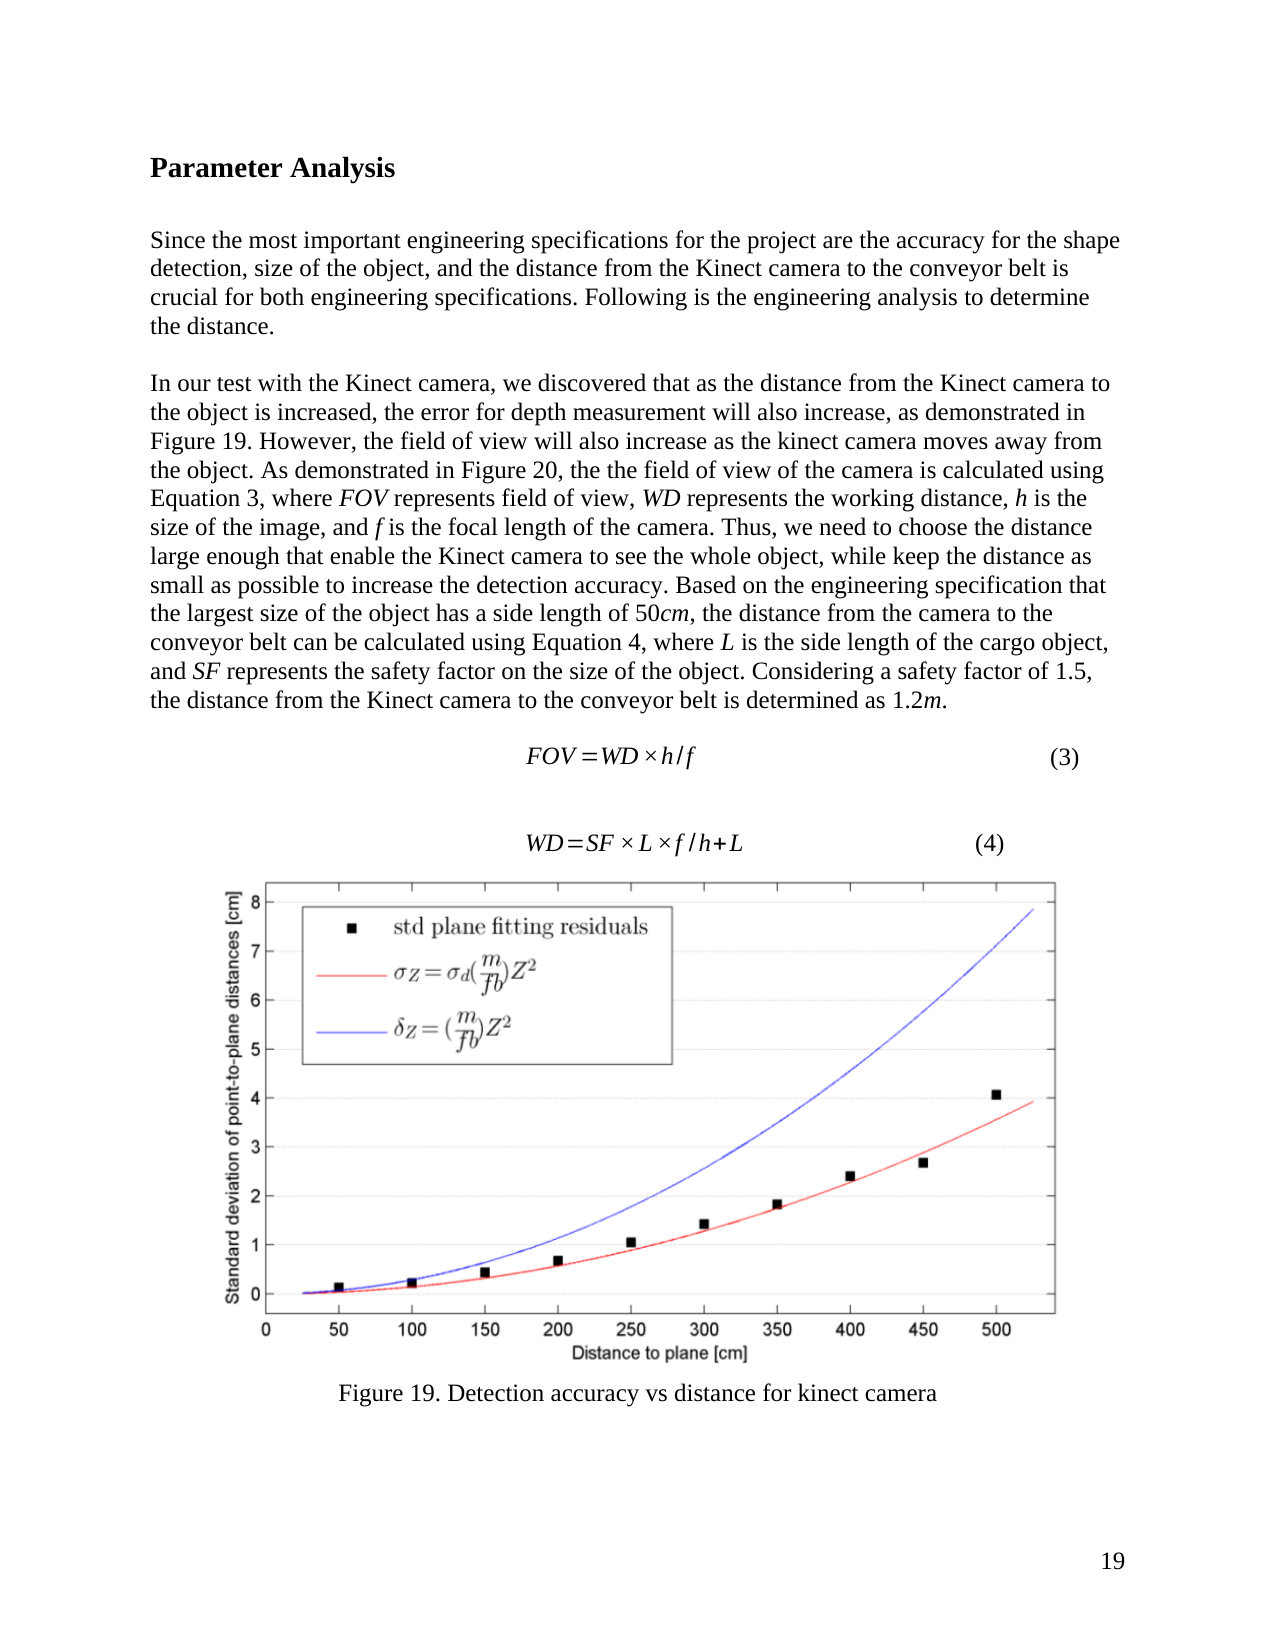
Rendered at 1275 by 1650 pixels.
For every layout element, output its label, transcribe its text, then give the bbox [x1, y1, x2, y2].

text In our test with the Kinect camera, we discovered that as the distance from the Kinect camera to the object is increased, the error for depth measurement will also increase, as demonstrated in Figure 19. However, the field of view will also increase as the kinect camera moves away from the object. As demonstrated in Figure 20, the the field of view of the camera is calculated using Equation 3, where FOV represents field of view, WD represents the working distance, h is the size of the image, and f is the focal length of the camera. Thus, we need to choose the distance large enough that enable the Kinect camera to see the whole object, while keep the distance as small as possible to increase the detection accuracy. Based on the engineering specification that the largest size of the object has a side length of 50cm, the distance from the camera to the conveyor belt can be calculated using Equation 4, where L is the side length of the cargo object, and SF represents the safety factor on the size of the object. Considering a safety factor of 1.5, the distance from the Kinect camera to the conveyor belt is determined as 1.2m. [150, 368, 1125, 713]
picture [196, 857, 1079, 1379]
text Figure 19. Detection accuracy vs distance for kinect camera [150, 1378, 1125, 1407]
text (4) [450, 828, 1125, 857]
text (3) [450, 742, 1125, 800]
text Since the most important engineering specifications for the project are the accuracy for the shape detection, size of the object, and the distance from the Kinect camera to the conveyor belt is crucial for both engineering specifications. Following is the engineering analysis to determine the distance. [150, 225, 1125, 340]
subtitle Parameter Analysis [150, 150, 1125, 183]
